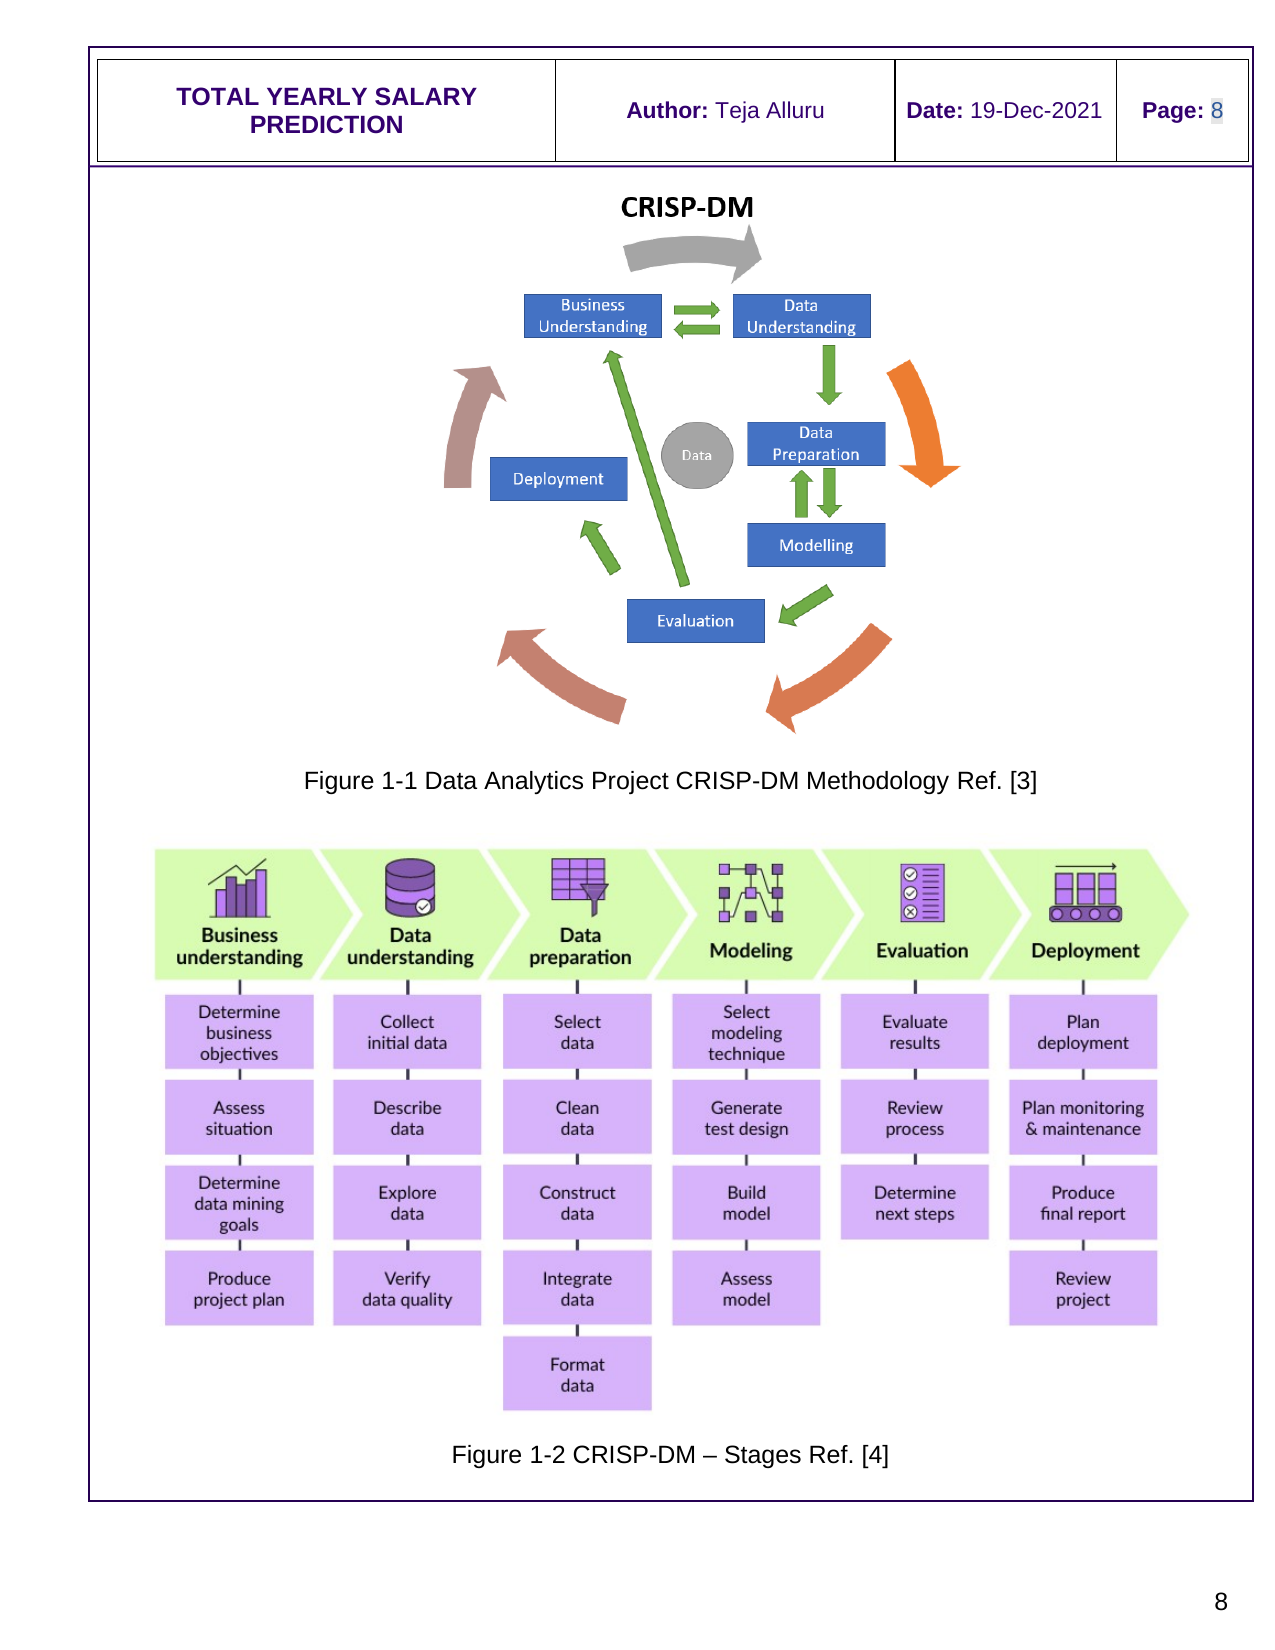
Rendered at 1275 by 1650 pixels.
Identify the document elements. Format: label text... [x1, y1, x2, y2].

text Figure 1-1 Data Analytics Project CRISP-DM Methodology Ref. [3] [112, 766, 1228, 794]
picture [432, 190, 969, 754]
text Figure 1-2 CRISP-DM – Stages Ref. [4] [112, 1440, 1228, 1469]
picture [142, 833, 1199, 1428]
